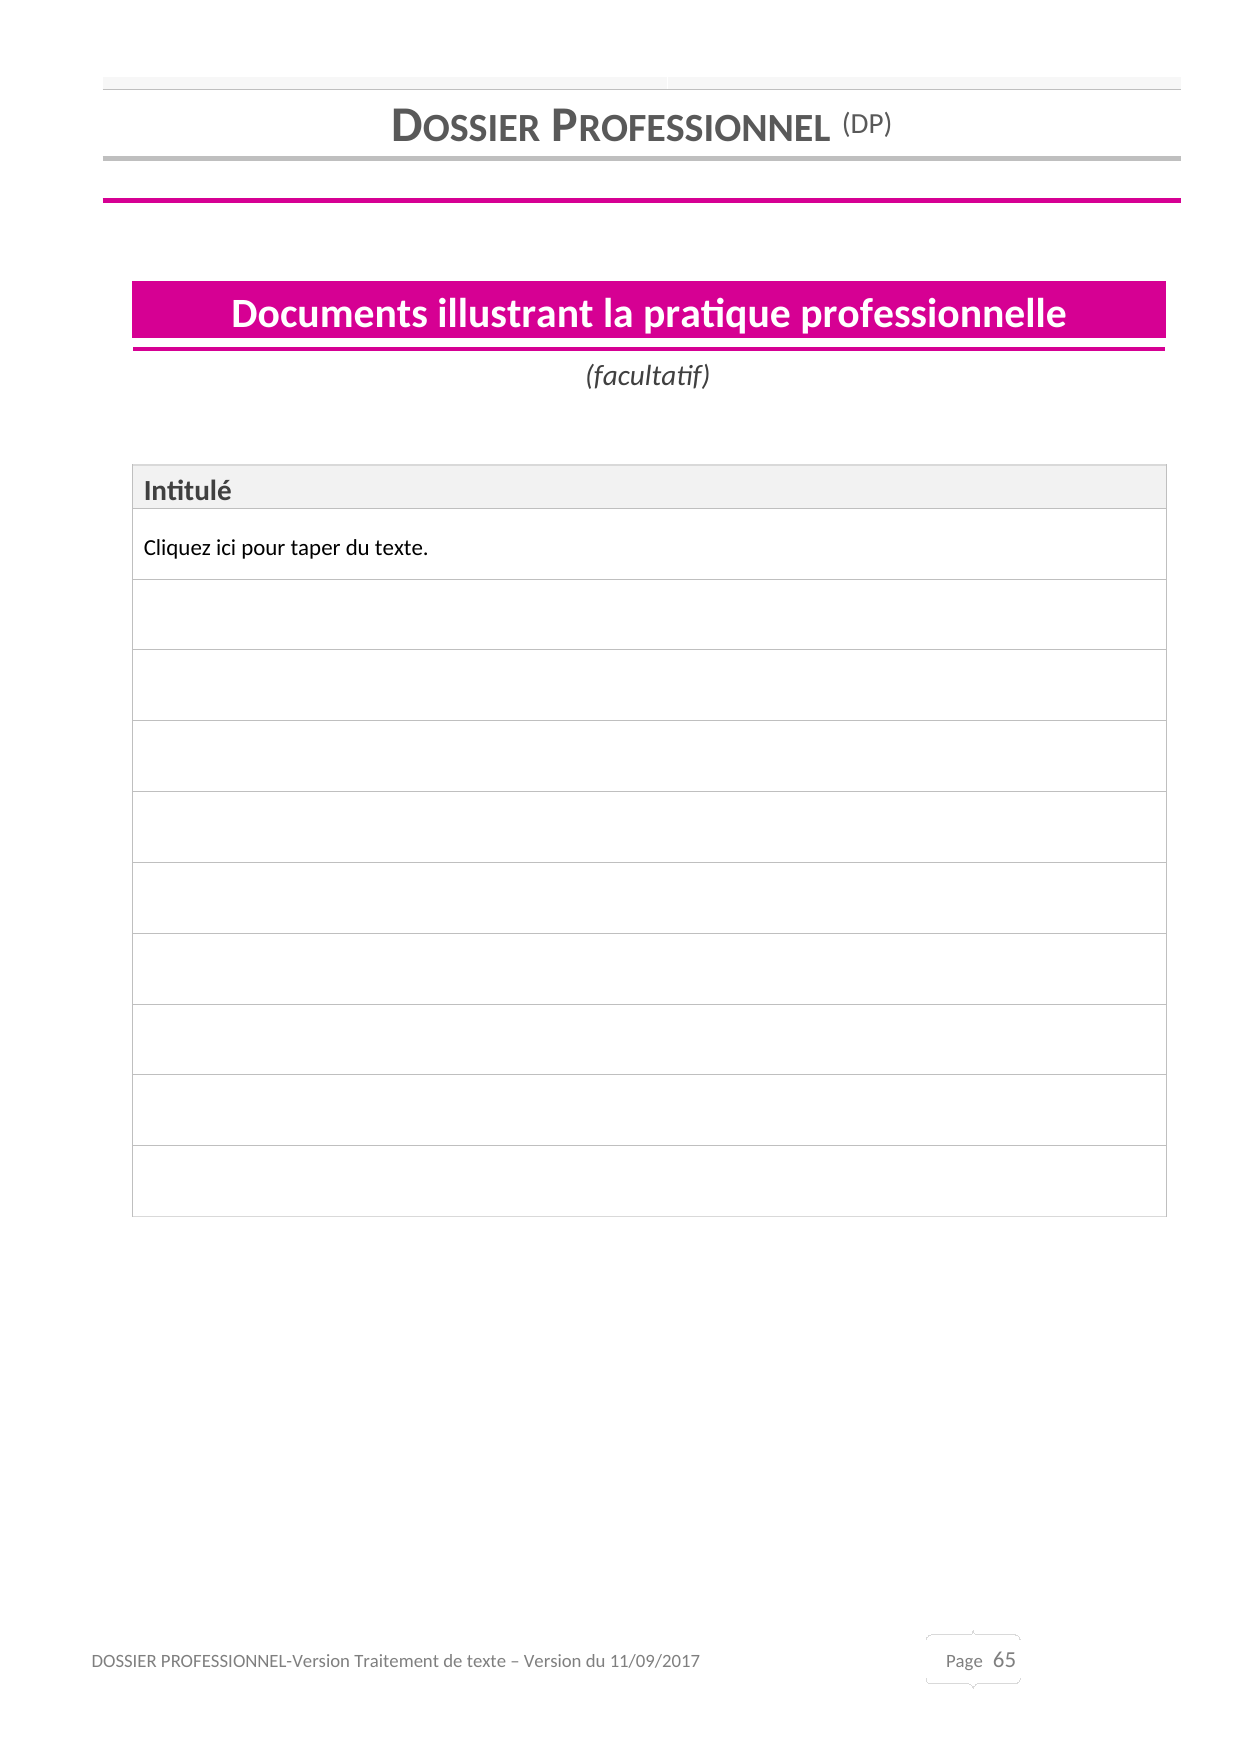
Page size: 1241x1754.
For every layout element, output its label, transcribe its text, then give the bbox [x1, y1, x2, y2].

table_cell [133, 650, 1166, 720]
table_cell [133, 580, 1166, 649]
table_cell Intitulé [133, 466, 1166, 508]
table_cell [133, 721, 1166, 791]
table_cell [133, 934, 1166, 1003]
table_cell [133, 1005, 1166, 1074]
table_cell [133, 1146, 1166, 1216]
table_cell [133, 1075, 1166, 1145]
table_header Documents illustrant la pratique professionnelle [132, 281, 1166, 338]
table_cell (facultatif) [132, 347, 1166, 464]
table_cell [133, 863, 1166, 933]
table_cell [132, 338, 1166, 347]
table_cell [133, 792, 1166, 862]
